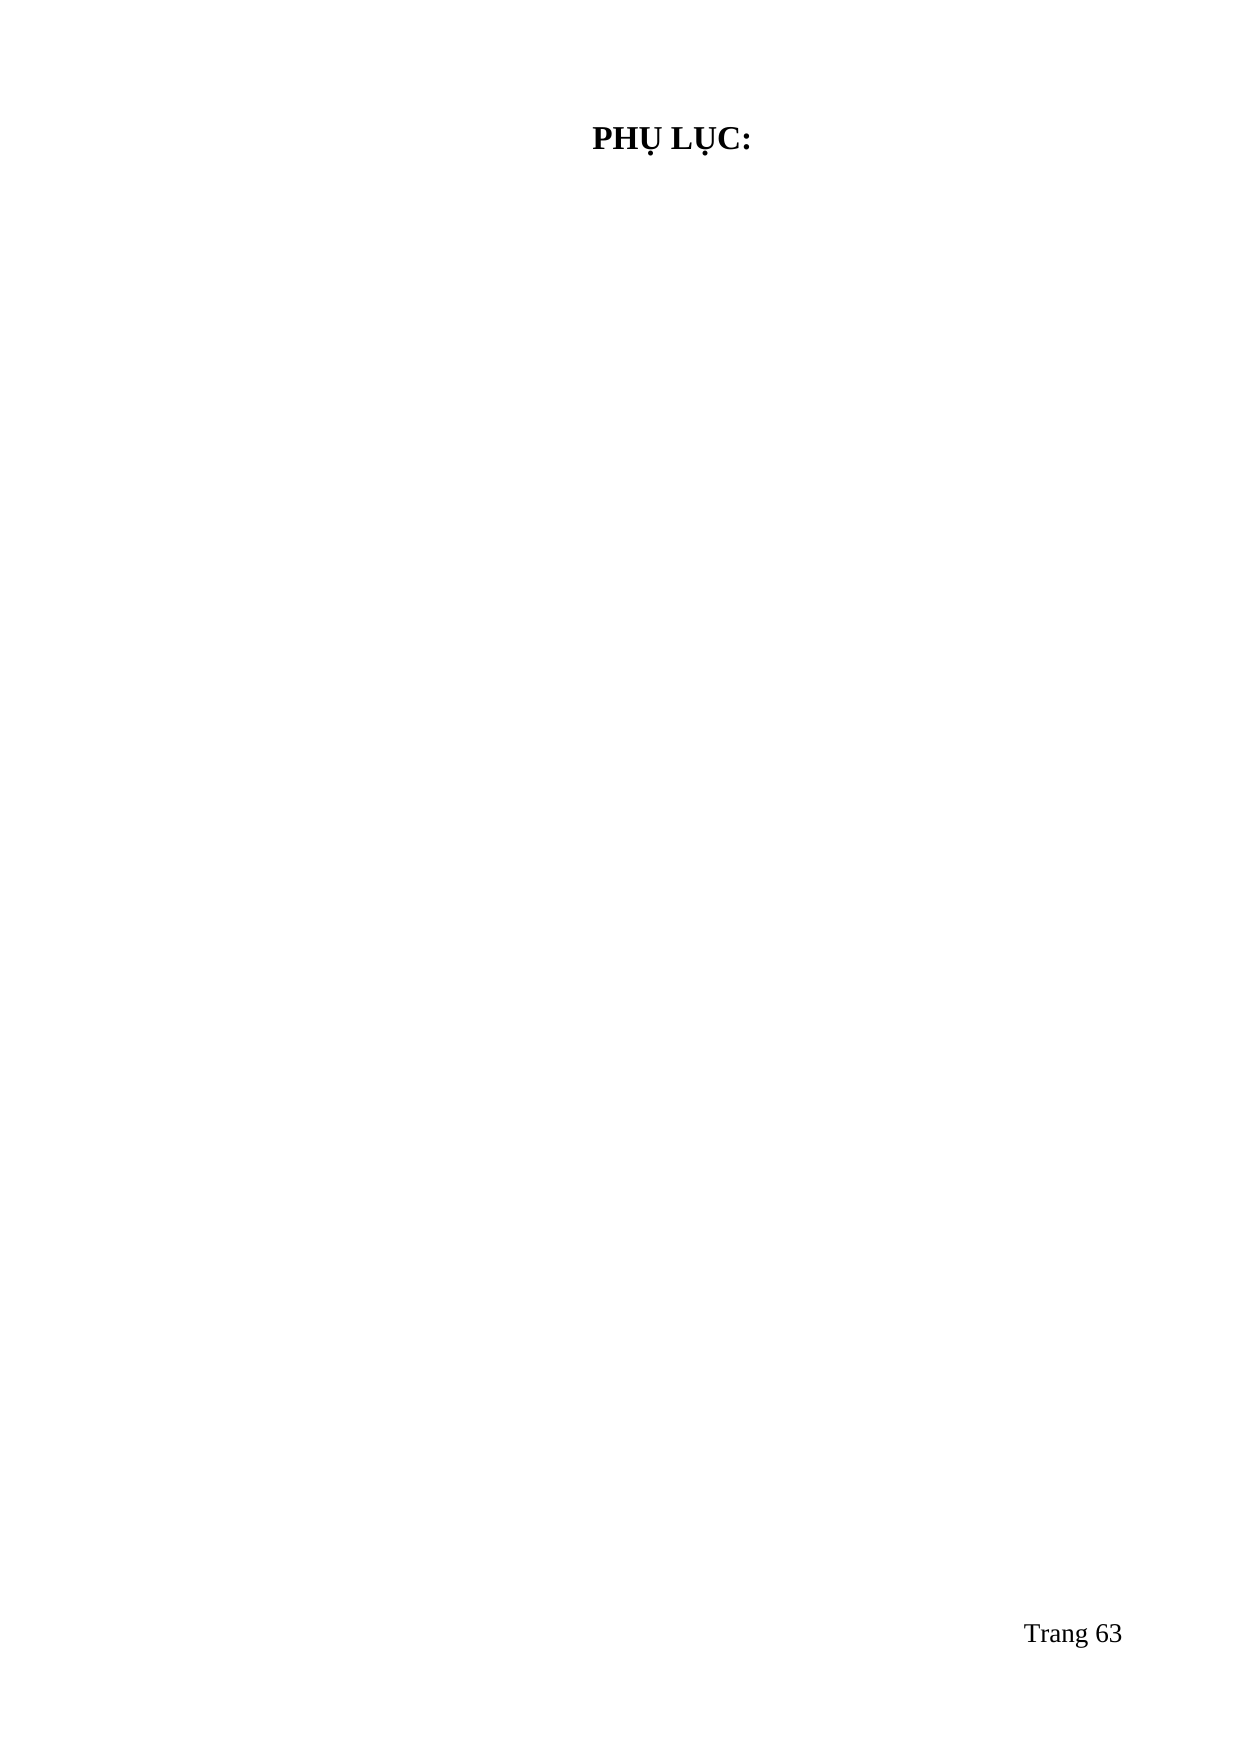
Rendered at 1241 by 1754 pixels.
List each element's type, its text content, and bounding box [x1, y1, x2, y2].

subtitle PHỤ LỤC: [222, 118, 1122, 156]
